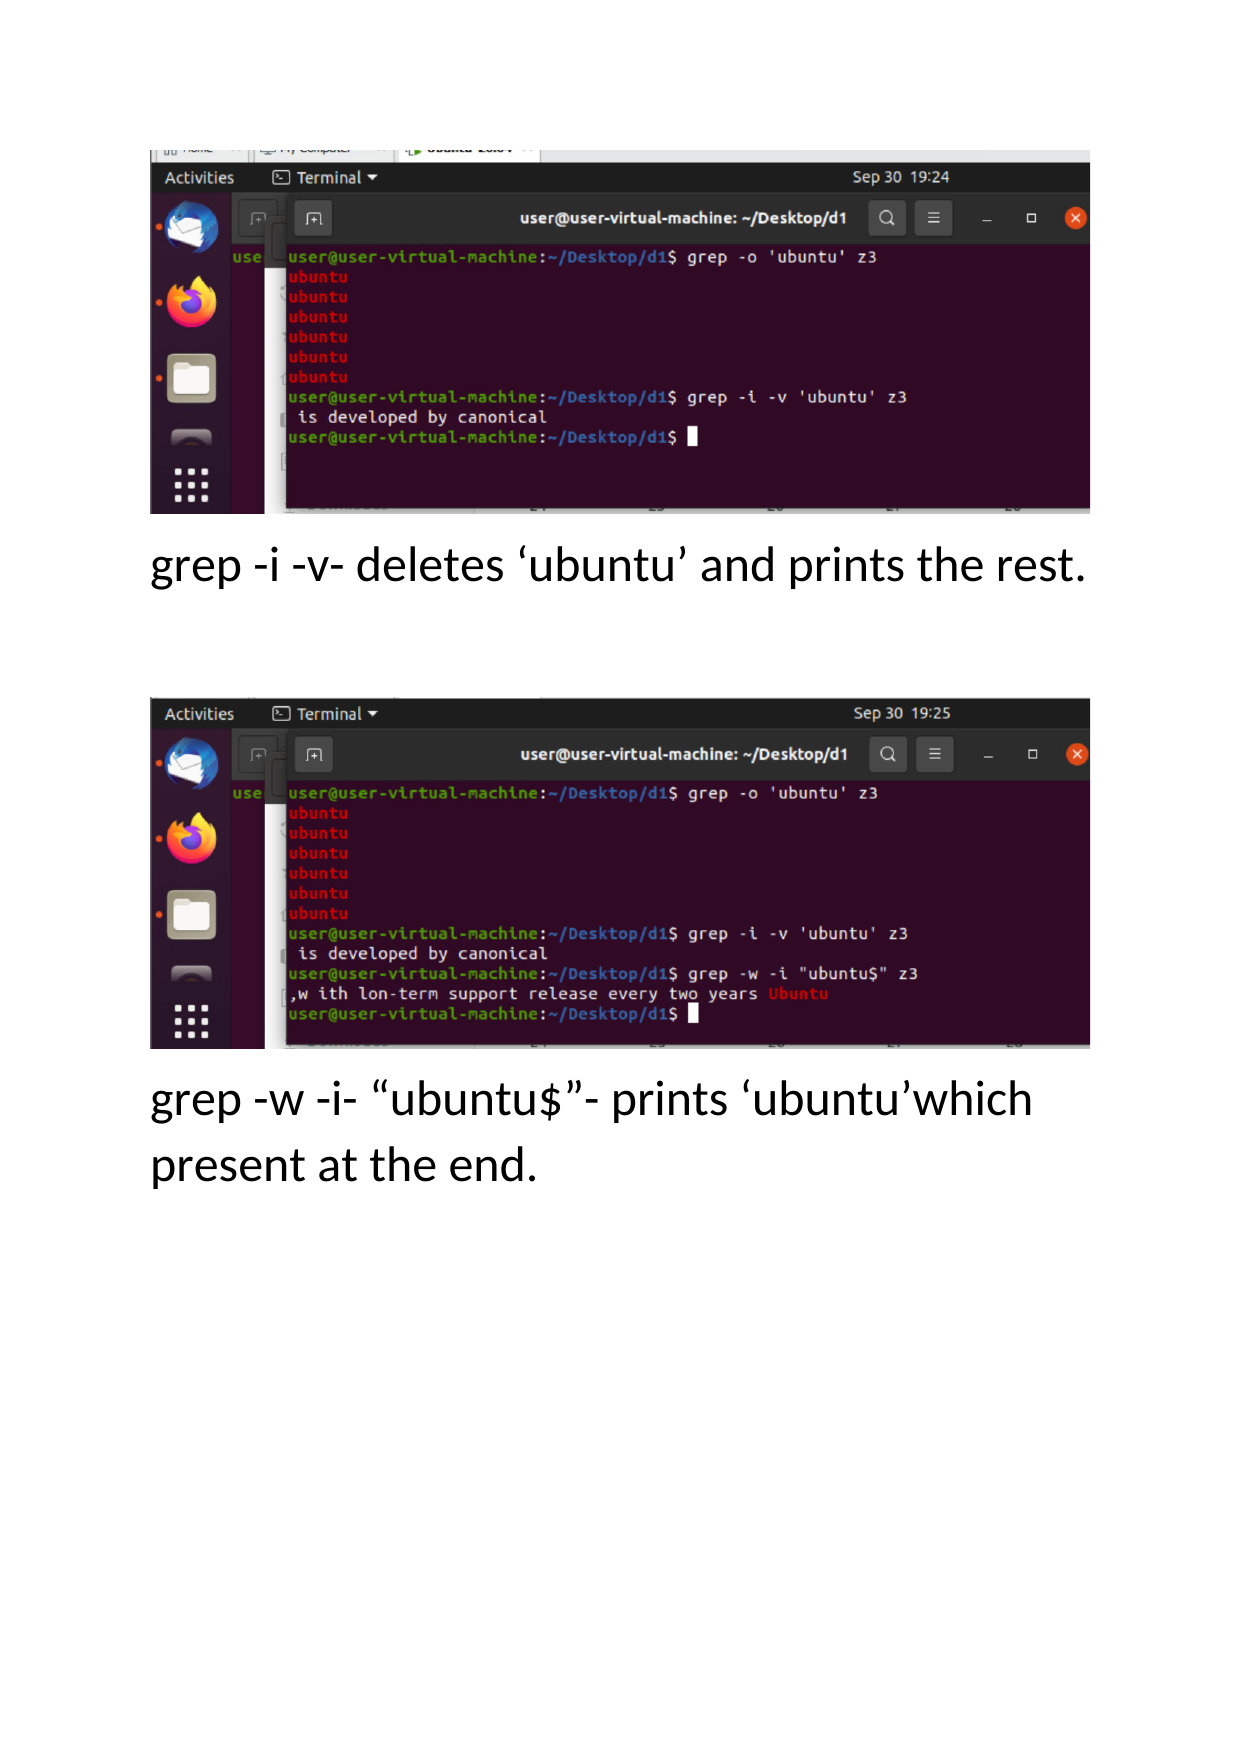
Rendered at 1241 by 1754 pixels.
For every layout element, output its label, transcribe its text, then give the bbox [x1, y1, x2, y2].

text grep -i -v- deletes ‘ubuntu’ and prints the rest. [150, 532, 1090, 593]
text grep -w -i- “ubuntu$”- prints ‘ubuntu’which present at the end. [150, 1067, 1090, 1194]
picture [150, 150, 1091, 514]
picture [150, 697, 1091, 1049]
